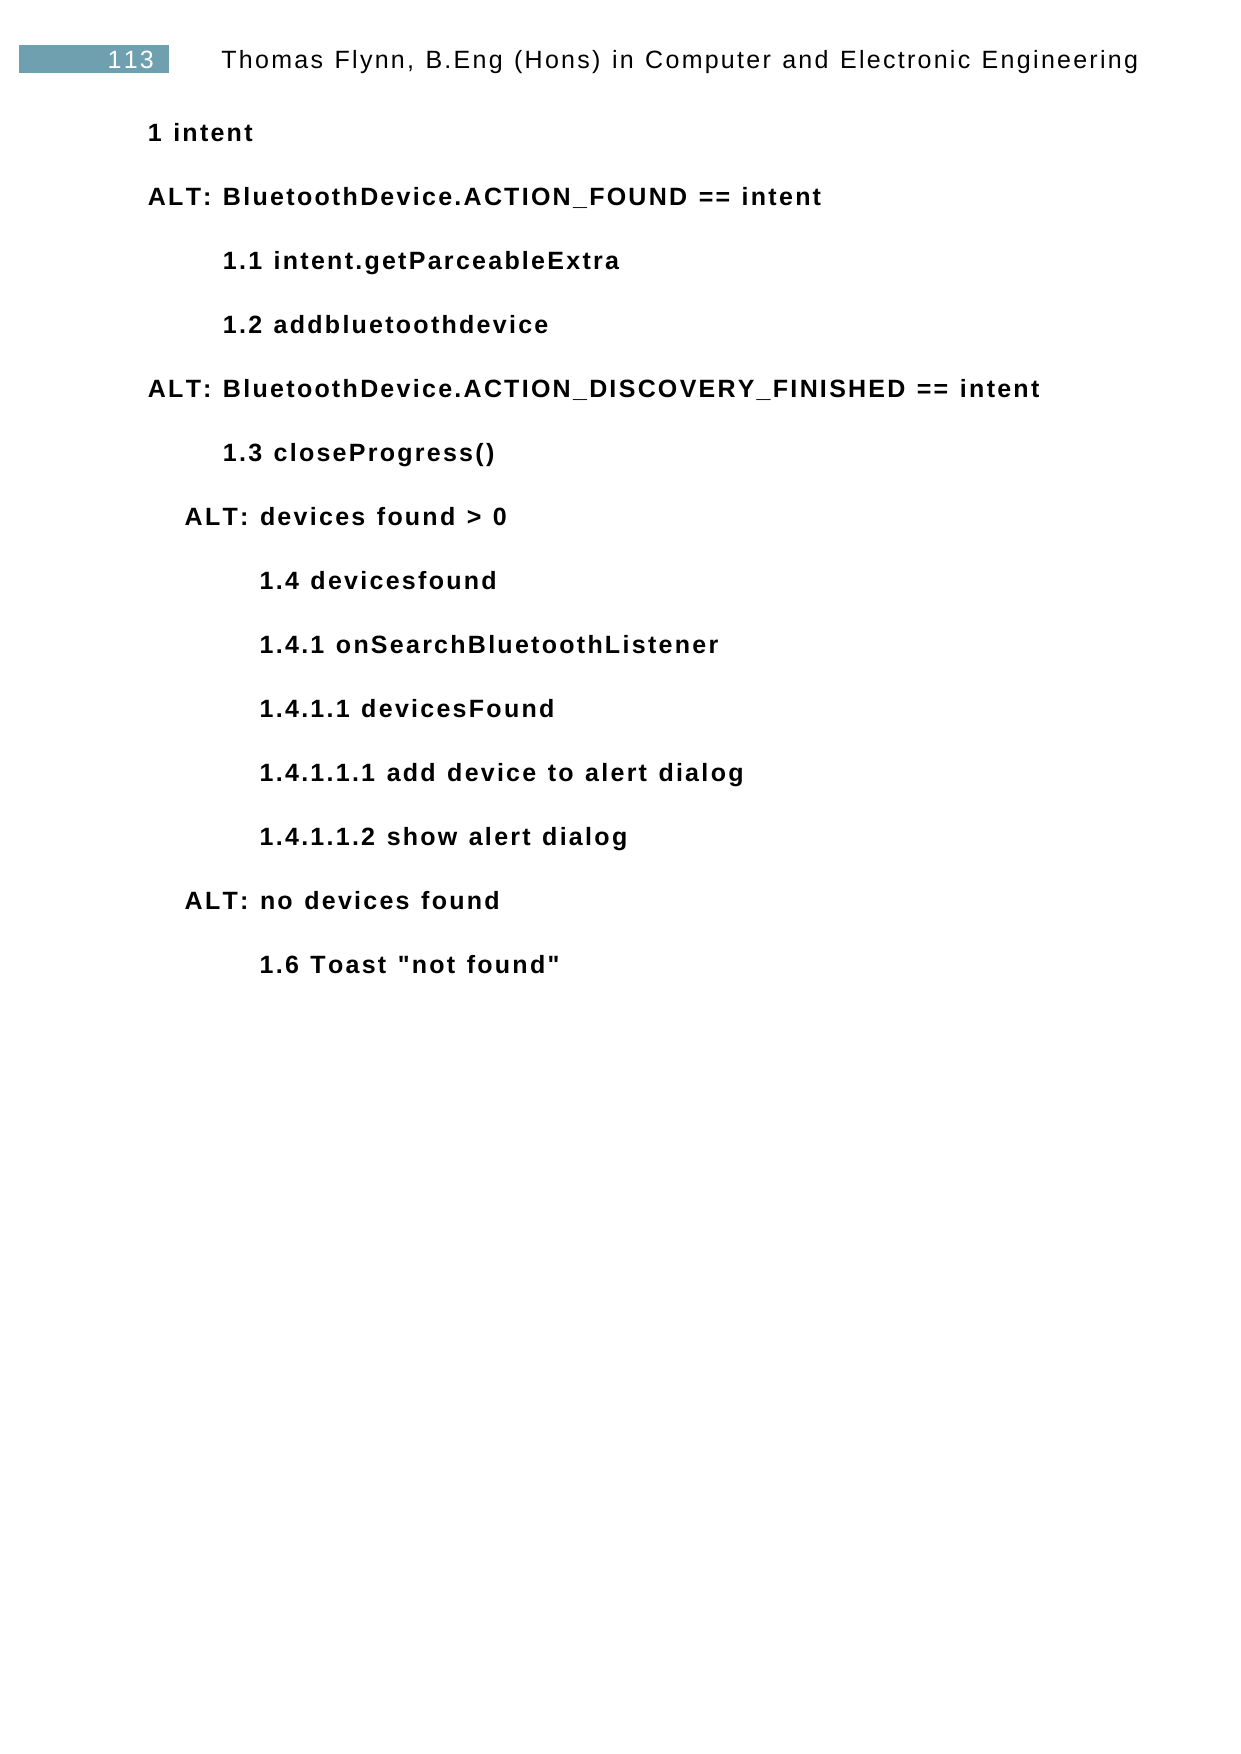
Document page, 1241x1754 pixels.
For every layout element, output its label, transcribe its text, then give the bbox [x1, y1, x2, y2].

text 1.4 devicesfound [148, 566, 1122, 594]
text 1.4.1.1.1 add device to alert dialog [148, 758, 1122, 786]
text 1.1 intent.getParceableExtra [148, 246, 1122, 275]
text 1.3 closeProgress() [148, 438, 1122, 467]
text ALT: BluetoothDevice.ACTION_DISCOVERY_FINISHED == intent [148, 374, 1122, 403]
text ALT: devices found > 0 [148, 502, 1122, 531]
text ALT: BluetoothDevice.ACTION_FOUND == intent [148, 182, 1122, 211]
text 1.6 Toast "not found" [148, 949, 1122, 978]
text ALT: no devices found [148, 886, 1122, 914]
text 1.2 addbluetoothdevice [148, 310, 1122, 339]
text 1.4.1 onSearchBluetoothListener [148, 630, 1122, 658]
text 1 intent [148, 118, 1122, 147]
text 1.4.1.1.2 show alert dialog [148, 822, 1122, 850]
text 1.4.1.1 devicesFound [148, 694, 1122, 722]
